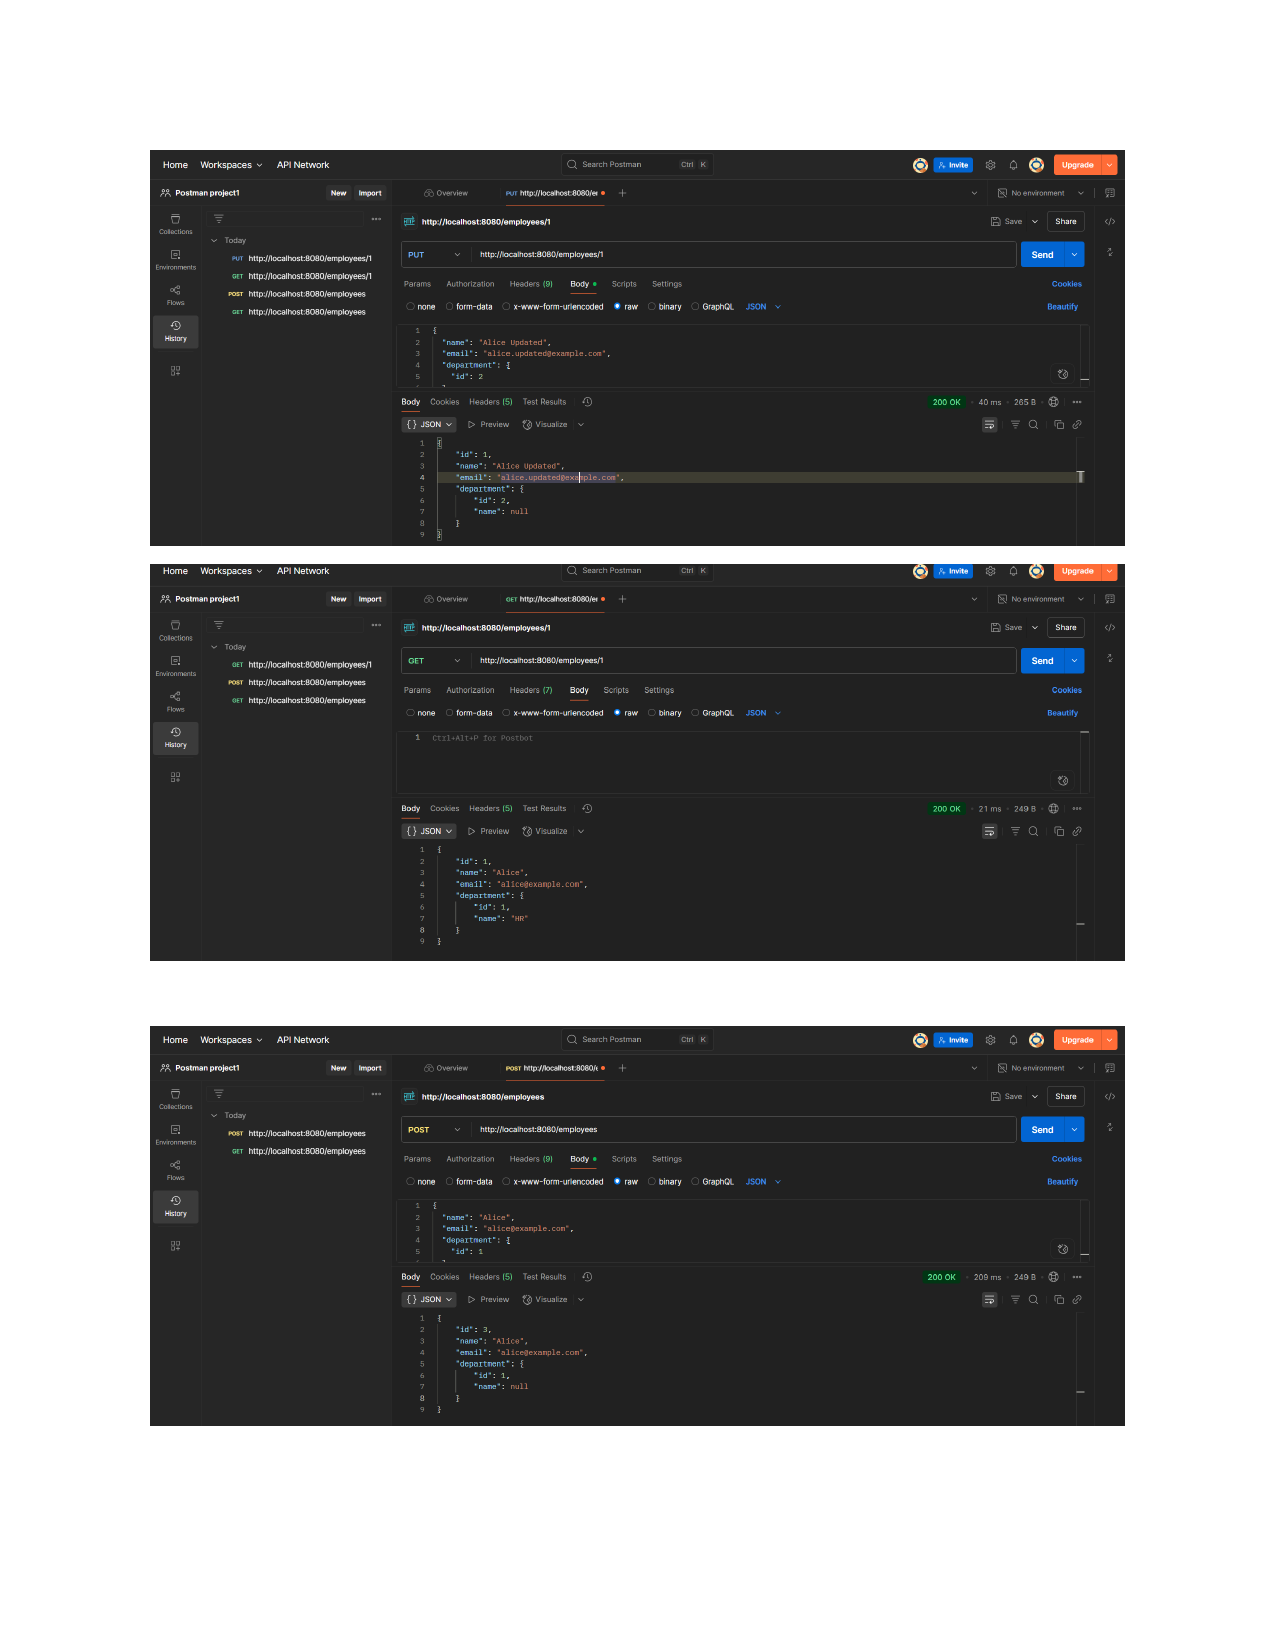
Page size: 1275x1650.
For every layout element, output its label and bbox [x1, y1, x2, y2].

picture [150, 150, 1125, 546]
picture [150, 564, 1125, 961]
picture [150, 1026, 1125, 1426]
